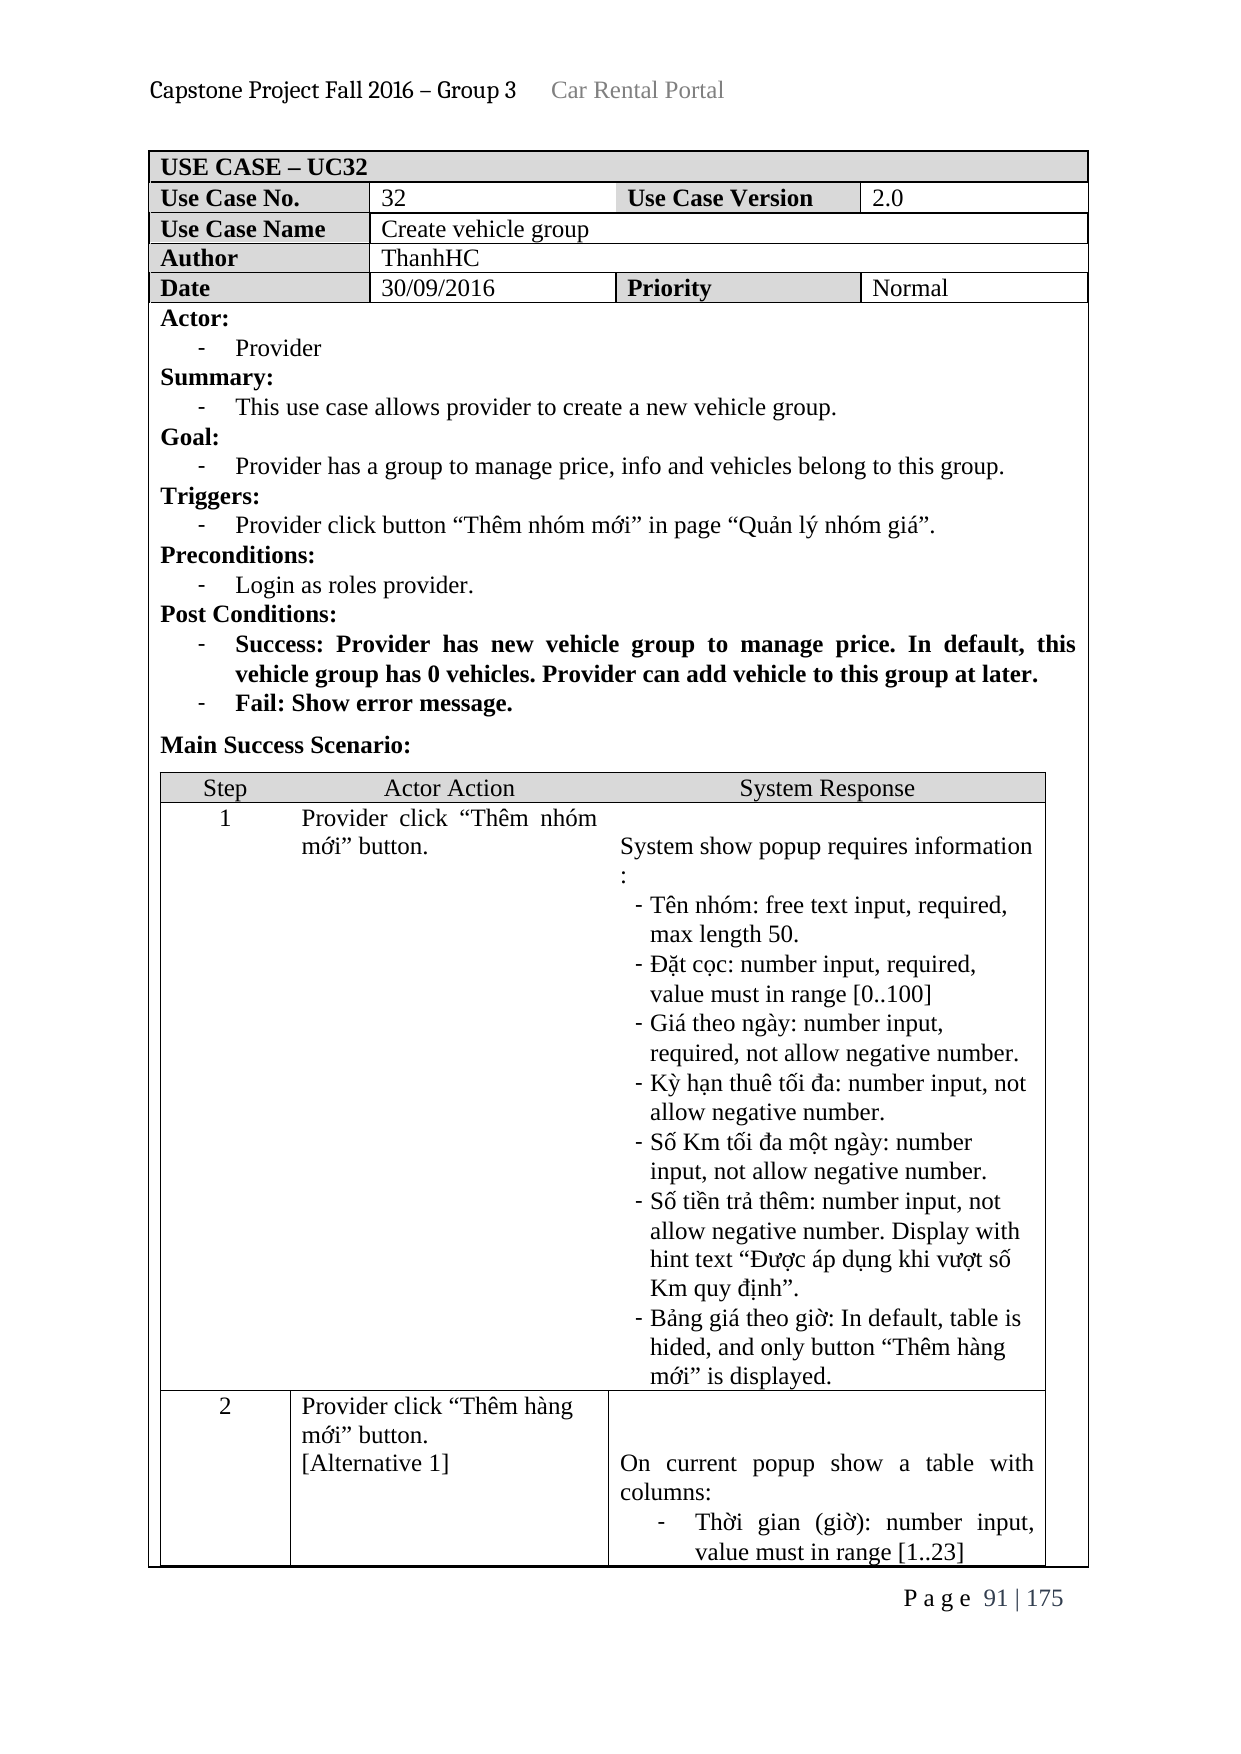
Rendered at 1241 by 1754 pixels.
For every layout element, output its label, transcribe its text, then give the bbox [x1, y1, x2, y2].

table_cell Use Case Name [150, 213, 369, 242]
table_cell 32 [370, 183, 616, 212]
table_cell 2.0 [861, 183, 1088, 212]
table_cell Normal [862, 273, 1087, 302]
table_cell 30/09/2016 [371, 273, 615, 302]
table_cell Use Case Version [616, 183, 860, 212]
table_cell Use Case No. [149, 182, 369, 212]
table_cell Create vehicle group [371, 214, 1087, 242]
table_cell Date [150, 273, 369, 302]
table_header USE CASE – UC32 [150, 152, 1087, 181]
table_cell ThanhHC [370, 244, 1088, 272]
table_cell Priority [617, 273, 860, 302]
table_cell Author [149, 244, 369, 272]
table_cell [149, 303, 1088, 1566]
